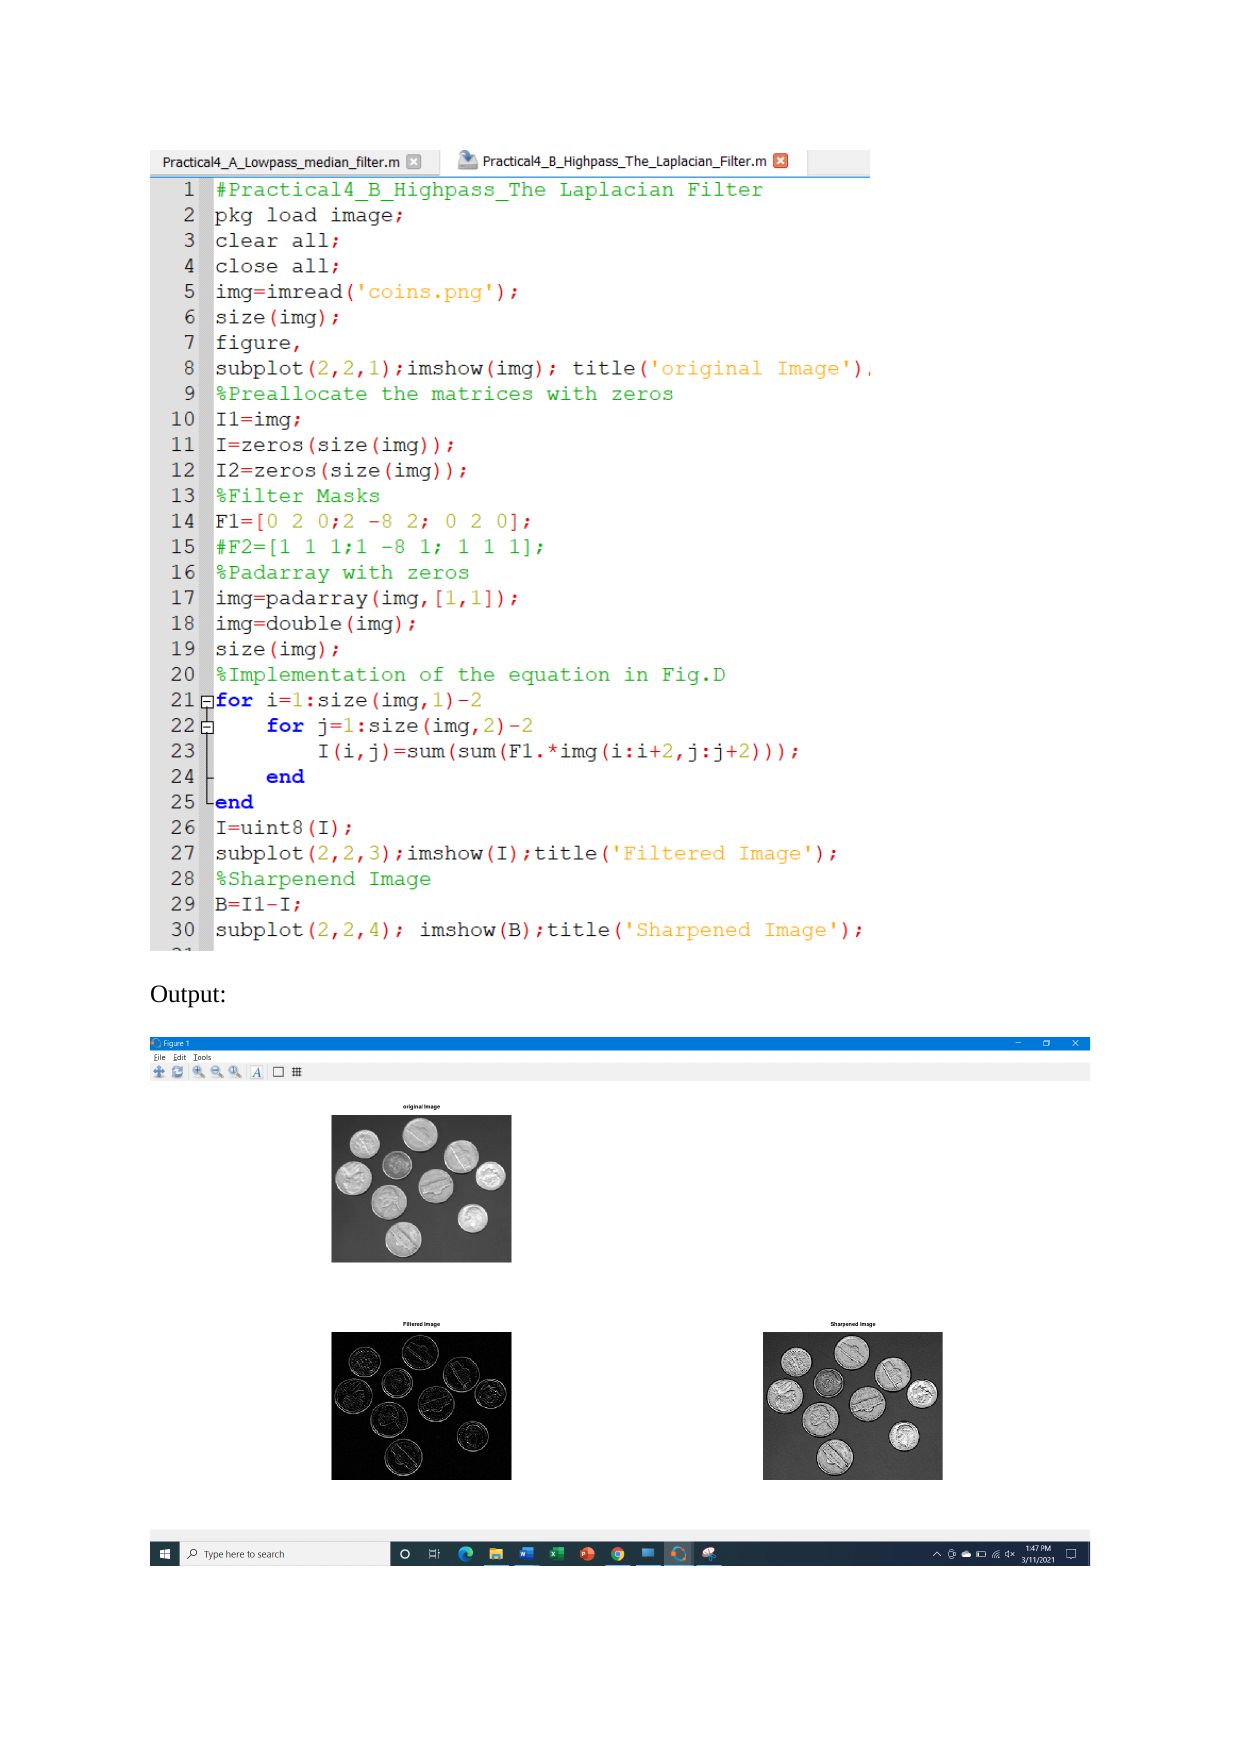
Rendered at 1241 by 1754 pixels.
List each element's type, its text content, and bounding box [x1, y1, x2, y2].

picture [150, 1037, 1091, 1566]
picture [150, 150, 871, 951]
text Output: [150, 979, 1090, 1008]
